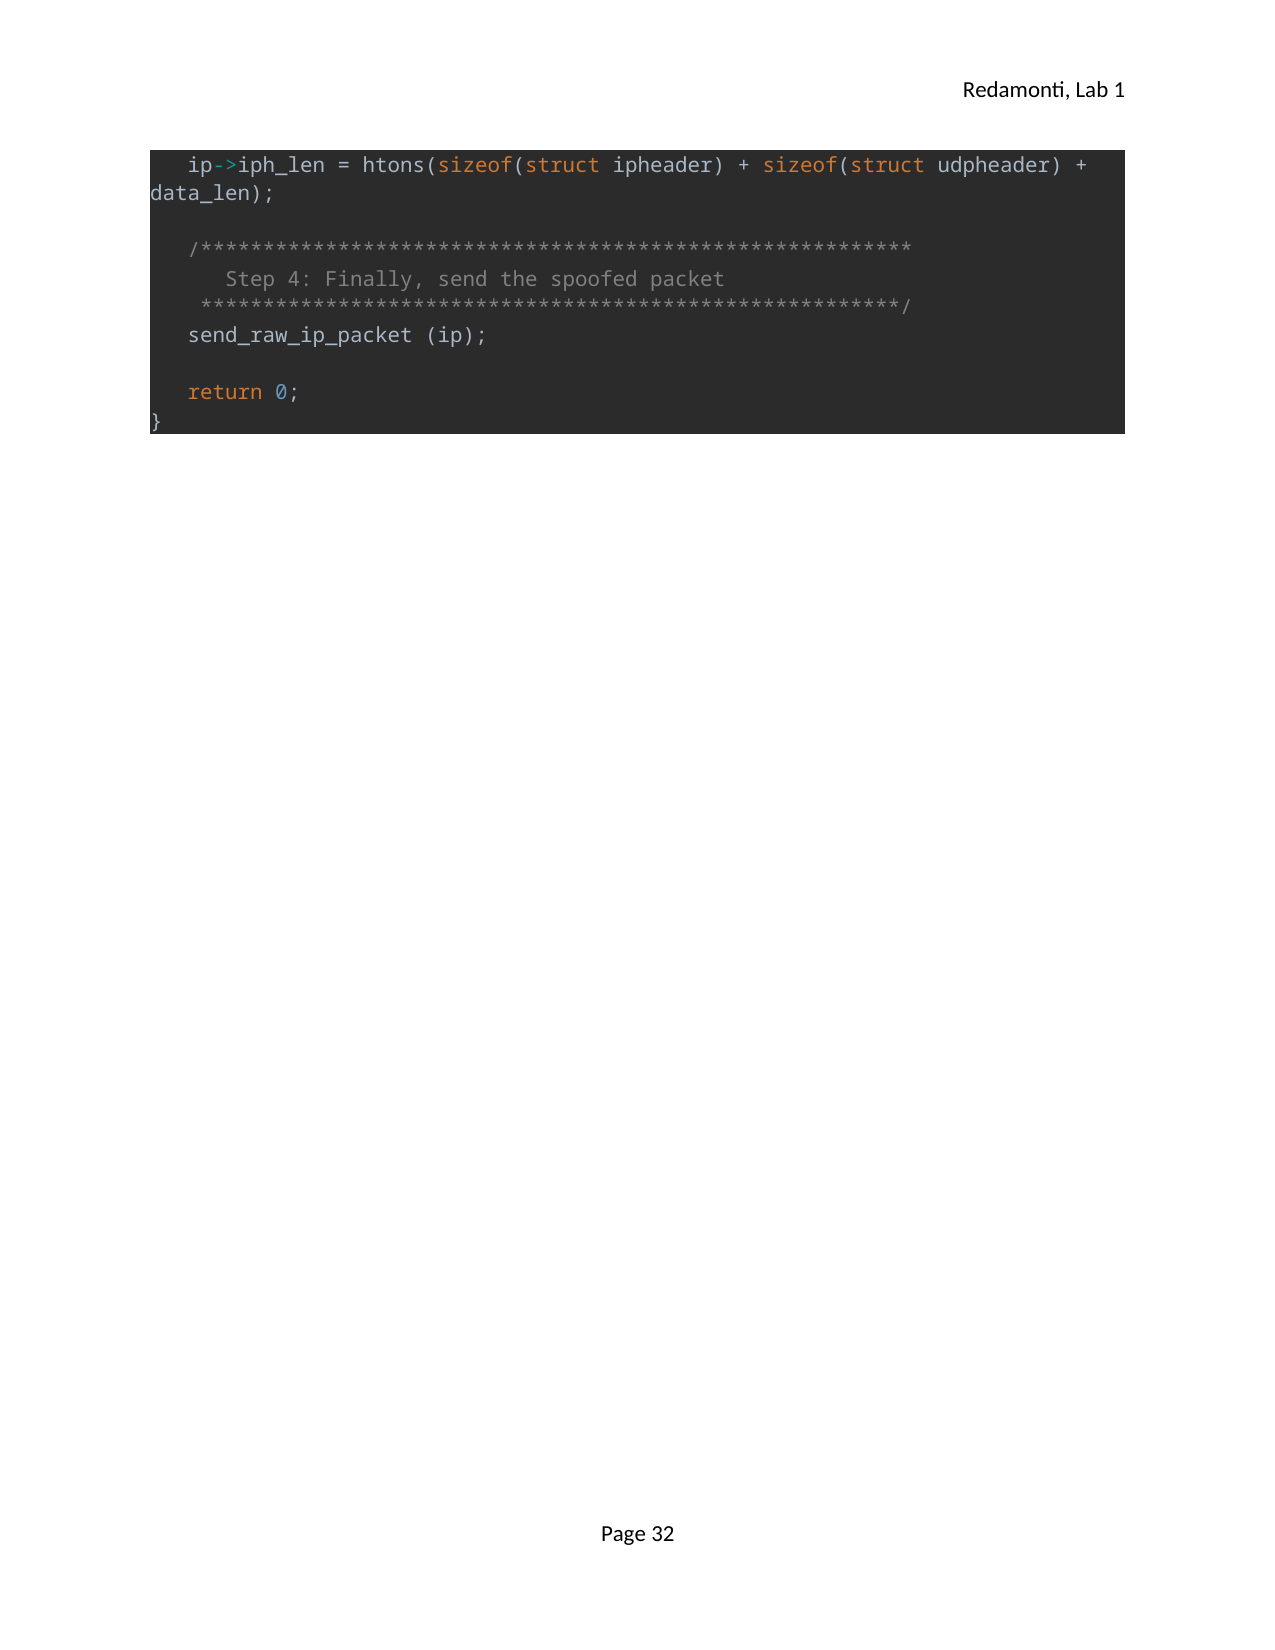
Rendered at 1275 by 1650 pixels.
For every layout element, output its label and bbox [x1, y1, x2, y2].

text [150, 150, 1125, 434]
